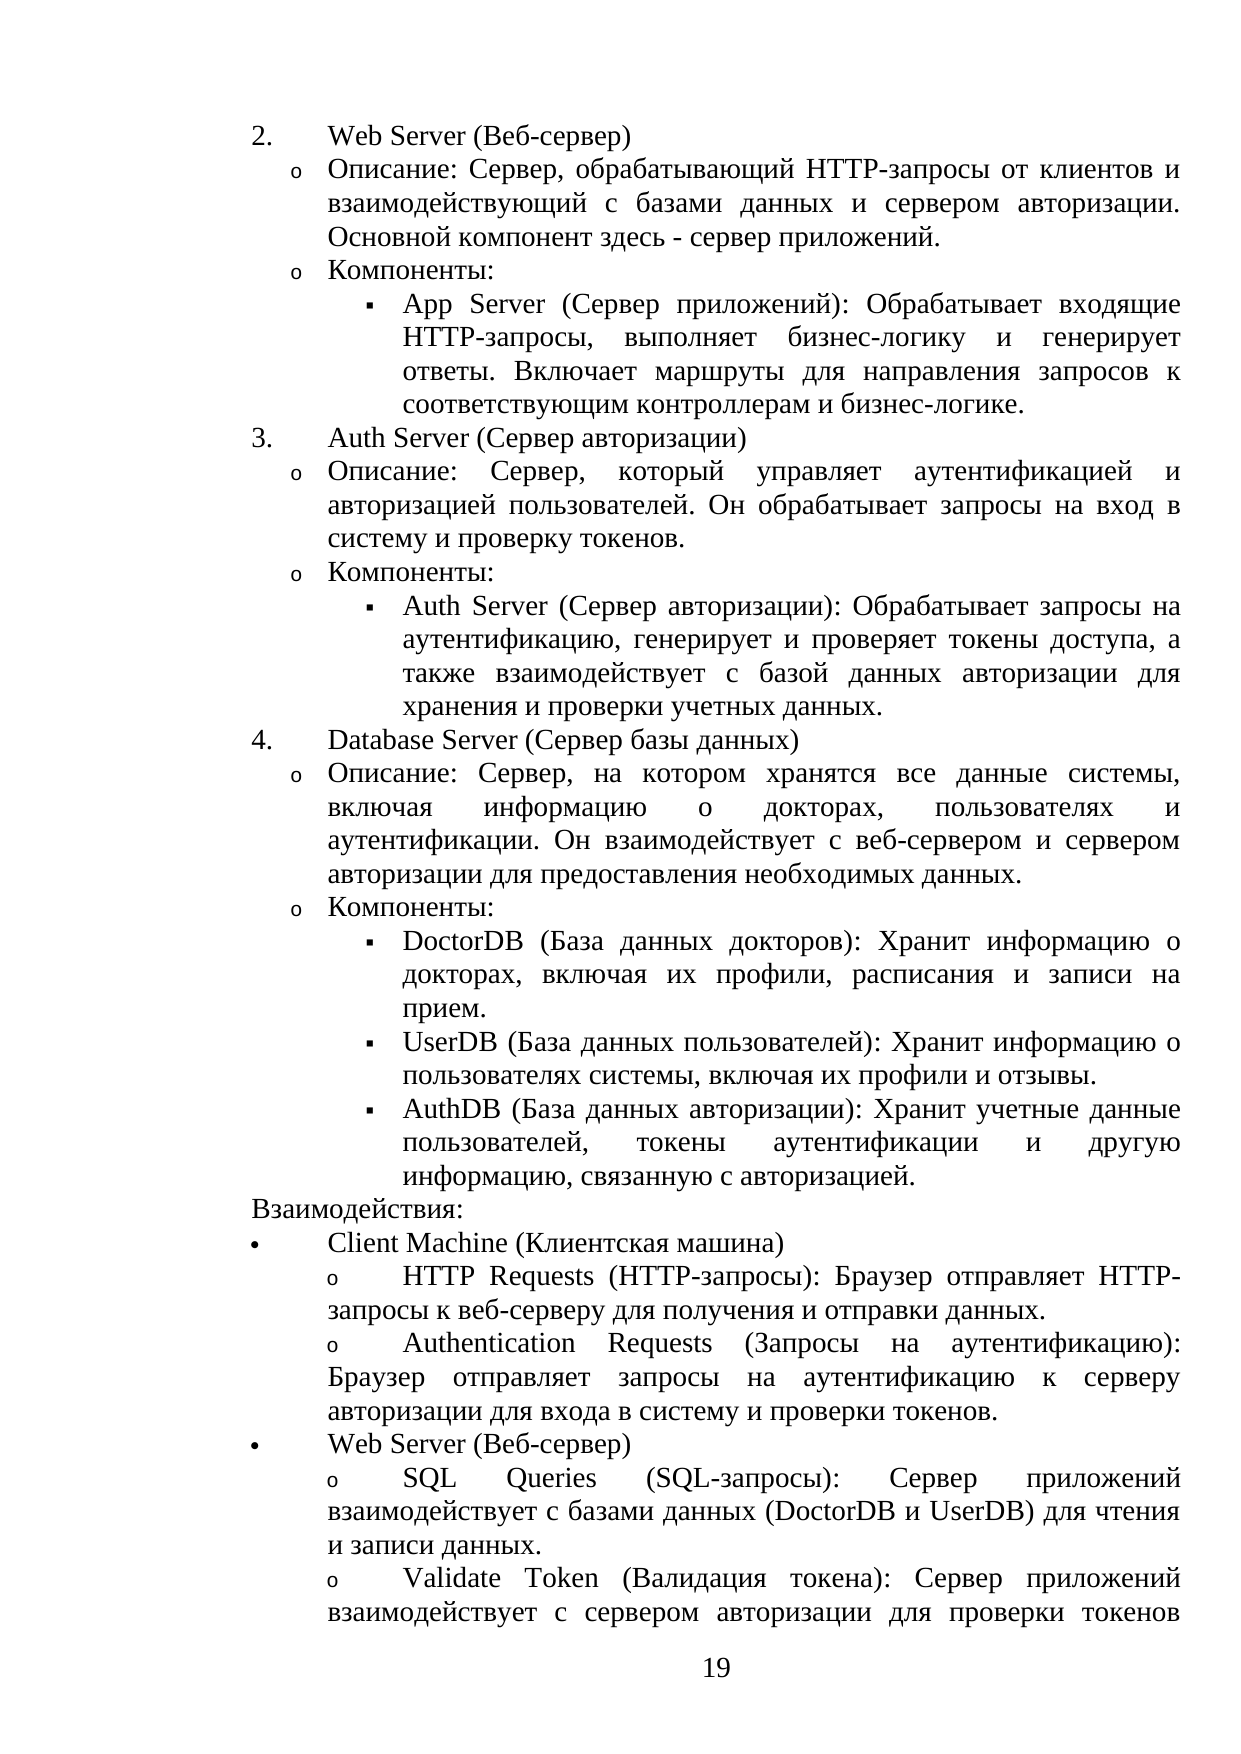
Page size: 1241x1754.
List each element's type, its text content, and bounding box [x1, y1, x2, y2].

list Auth Server (Сервер авторизации): Обрабатывает запросы на аутентификацию, генерирует и проверяет токены доступа, а также взаимодействует с базой данных авторизации для хранения и проверки учетных данных. [365, 588, 1181, 722]
list Web Server (Веб-сервер) [251, 118, 1181, 152]
list UserDB (База данных пользователей): Хранит информацию о пользователях системы, включая их профили и отзывы. [365, 1024, 1181, 1091]
list Web Server (Веб-сервер) [251, 1426, 1181, 1460]
list Описание: Сервер, который управляет аутентификацией и авторизацией пользователей. Он обрабатывает запросы на вход в систему и проверку токенов. [290, 453, 1181, 554]
list Auth Server (Сервер авторизации) [251, 420, 1181, 453]
list HTTP Requests (HTTP-запросы): Браузер отправляет HTTP-запросы к веб-серверу для получения и отправки данных. [326, 1258, 1181, 1326]
list Компоненты: [290, 554, 1181, 588]
text Взаимодействия: [177, 1191, 1181, 1225]
list AuthDB (База данных авторизации): Хранит учетные данные пользователей, токены аутентификации и другую информацию, связанную с авторизацией. [365, 1091, 1181, 1191]
list Database Server (Сервер базы данных) [251, 722, 1181, 755]
list Компоненты: [290, 252, 1181, 286]
list DoctorDB (База данных докторов): Хранит информацию о докторах, включая их профили, расписания и записи на прием. [365, 923, 1181, 1024]
list SQL Queries (SQL-запросы): Сервер приложений взаимодействует с базами данных (DoctorDB и UserDB) для чтения и записи данных. [326, 1460, 1181, 1560]
list Описание: Сервер, на котором хранятся все данные системы, включая информацию о докторах, пользователях и аутентификации. Он взаимодействует с веб-сервером и сервером авторизации для предоставления необходимых данных. [290, 755, 1181, 889]
list Компоненты: [290, 889, 1181, 923]
list Client Machine (Клиентская машина) [251, 1225, 1181, 1258]
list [326, 1560, 1181, 1627]
list Authentication Requests (Запросы на аутентификацию): Браузер отправляет запросы на аутентификацию к серверу авторизации для входа в систему и проверки токенов. [326, 1326, 1181, 1426]
list Описание: Сервер, обрабатывающий HTTP-запросы от клиентов и взаимодействующий с базами данных и сервером авторизации. Основной компонент здесь - сервер приложений. [290, 152, 1181, 252]
list App Server (Сервер приложений): Обрабатывает входящие HTTP-запросы, выполняет бизнес-логику и генерирует ответы. Включает маршруты для направления запросов к соответствующим контроллерам и бизнес-логике. [365, 286, 1181, 420]
